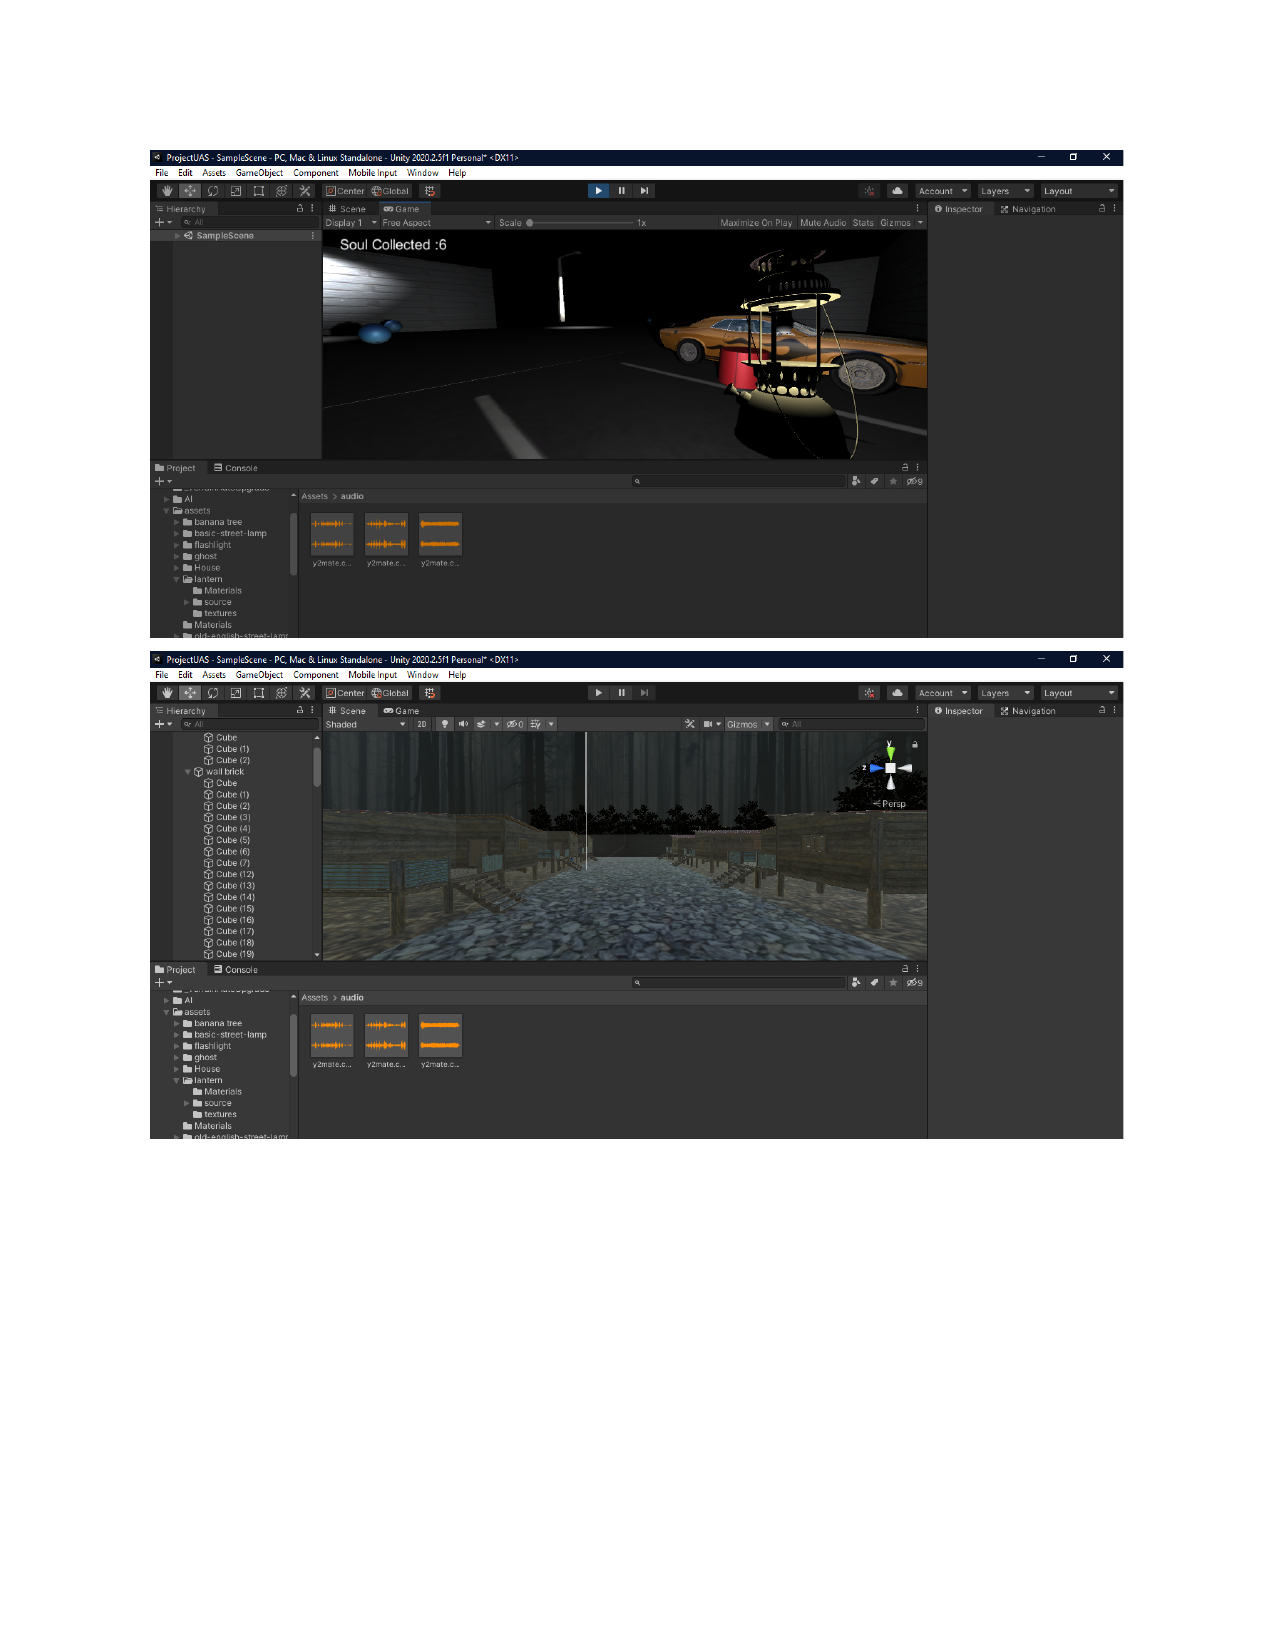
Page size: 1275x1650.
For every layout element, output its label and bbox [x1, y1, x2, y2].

picture [150, 651, 1124, 1139]
picture [150, 150, 1124, 638]
